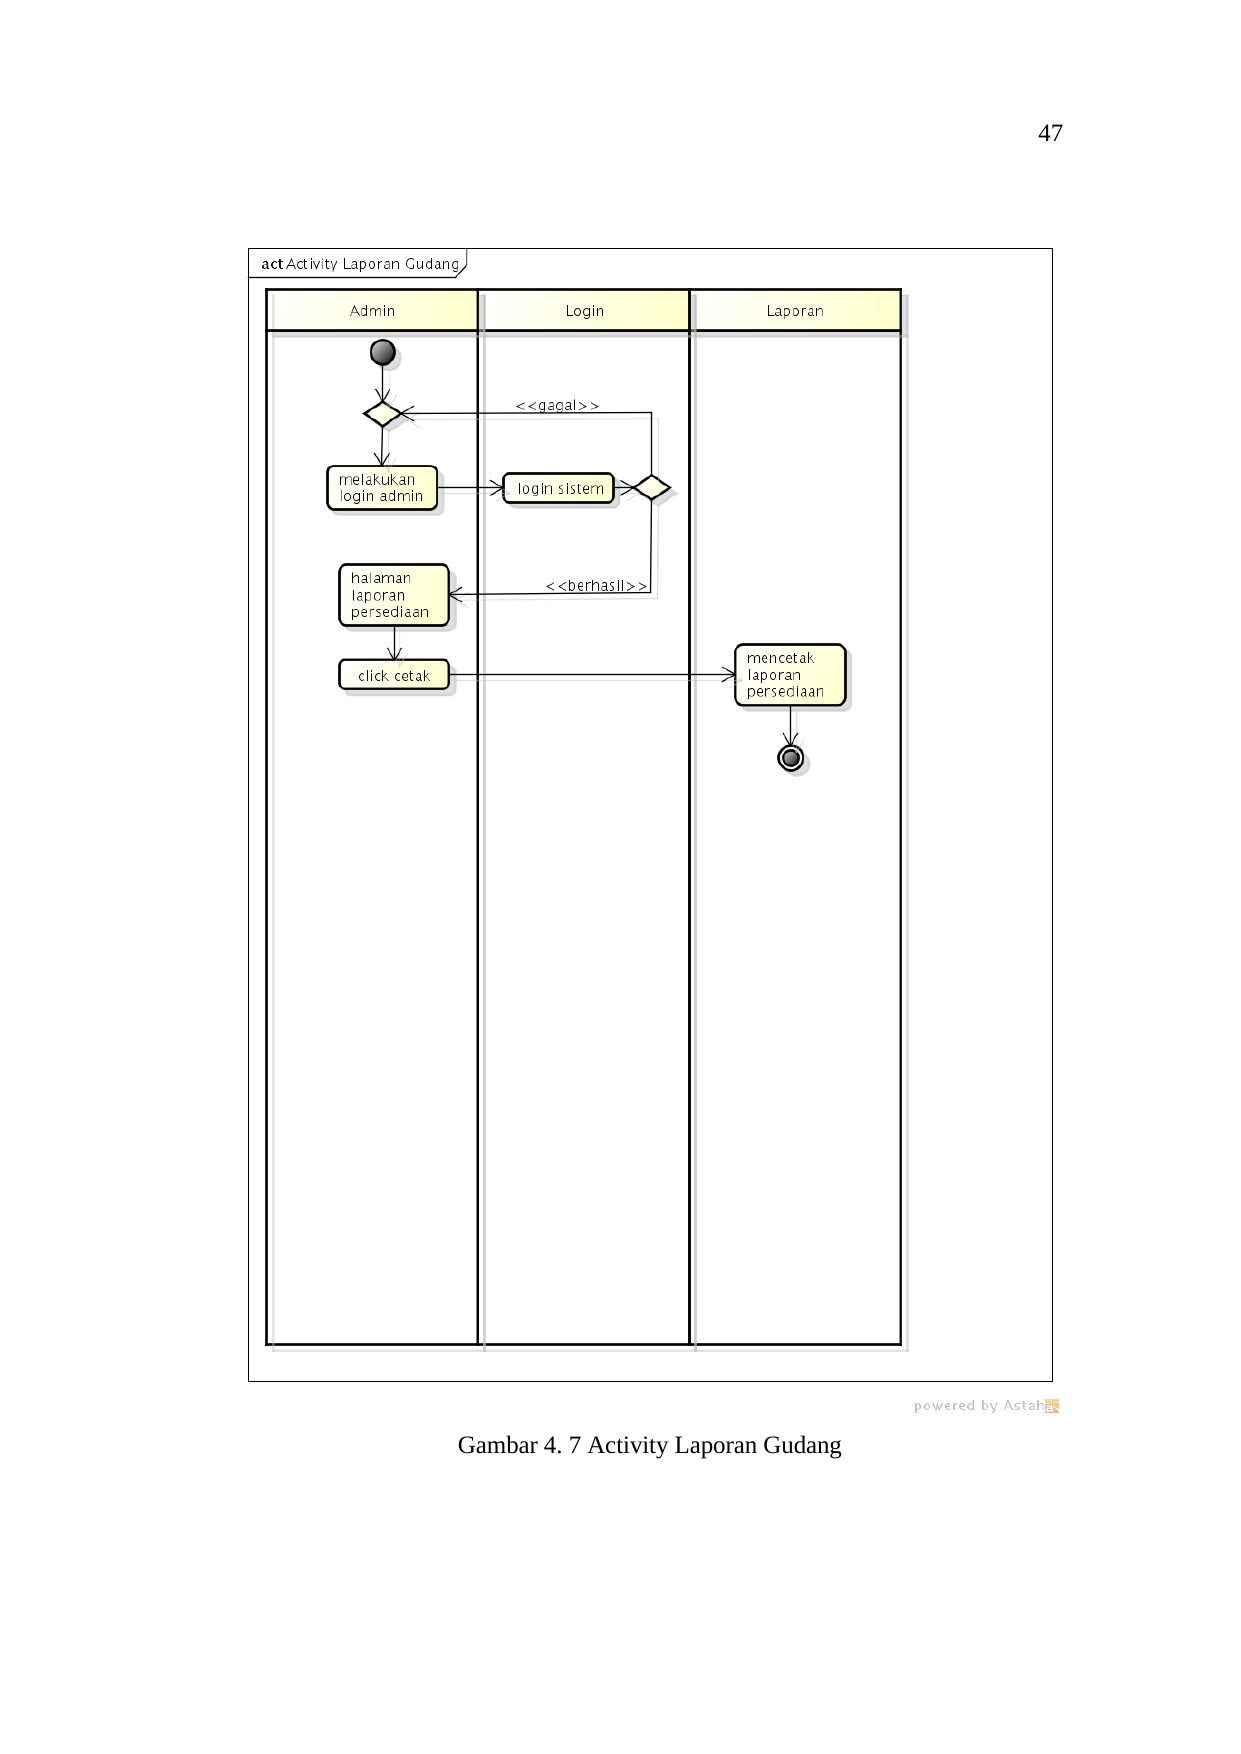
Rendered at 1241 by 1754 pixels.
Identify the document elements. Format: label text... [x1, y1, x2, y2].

picture [236, 236, 1063, 1417]
